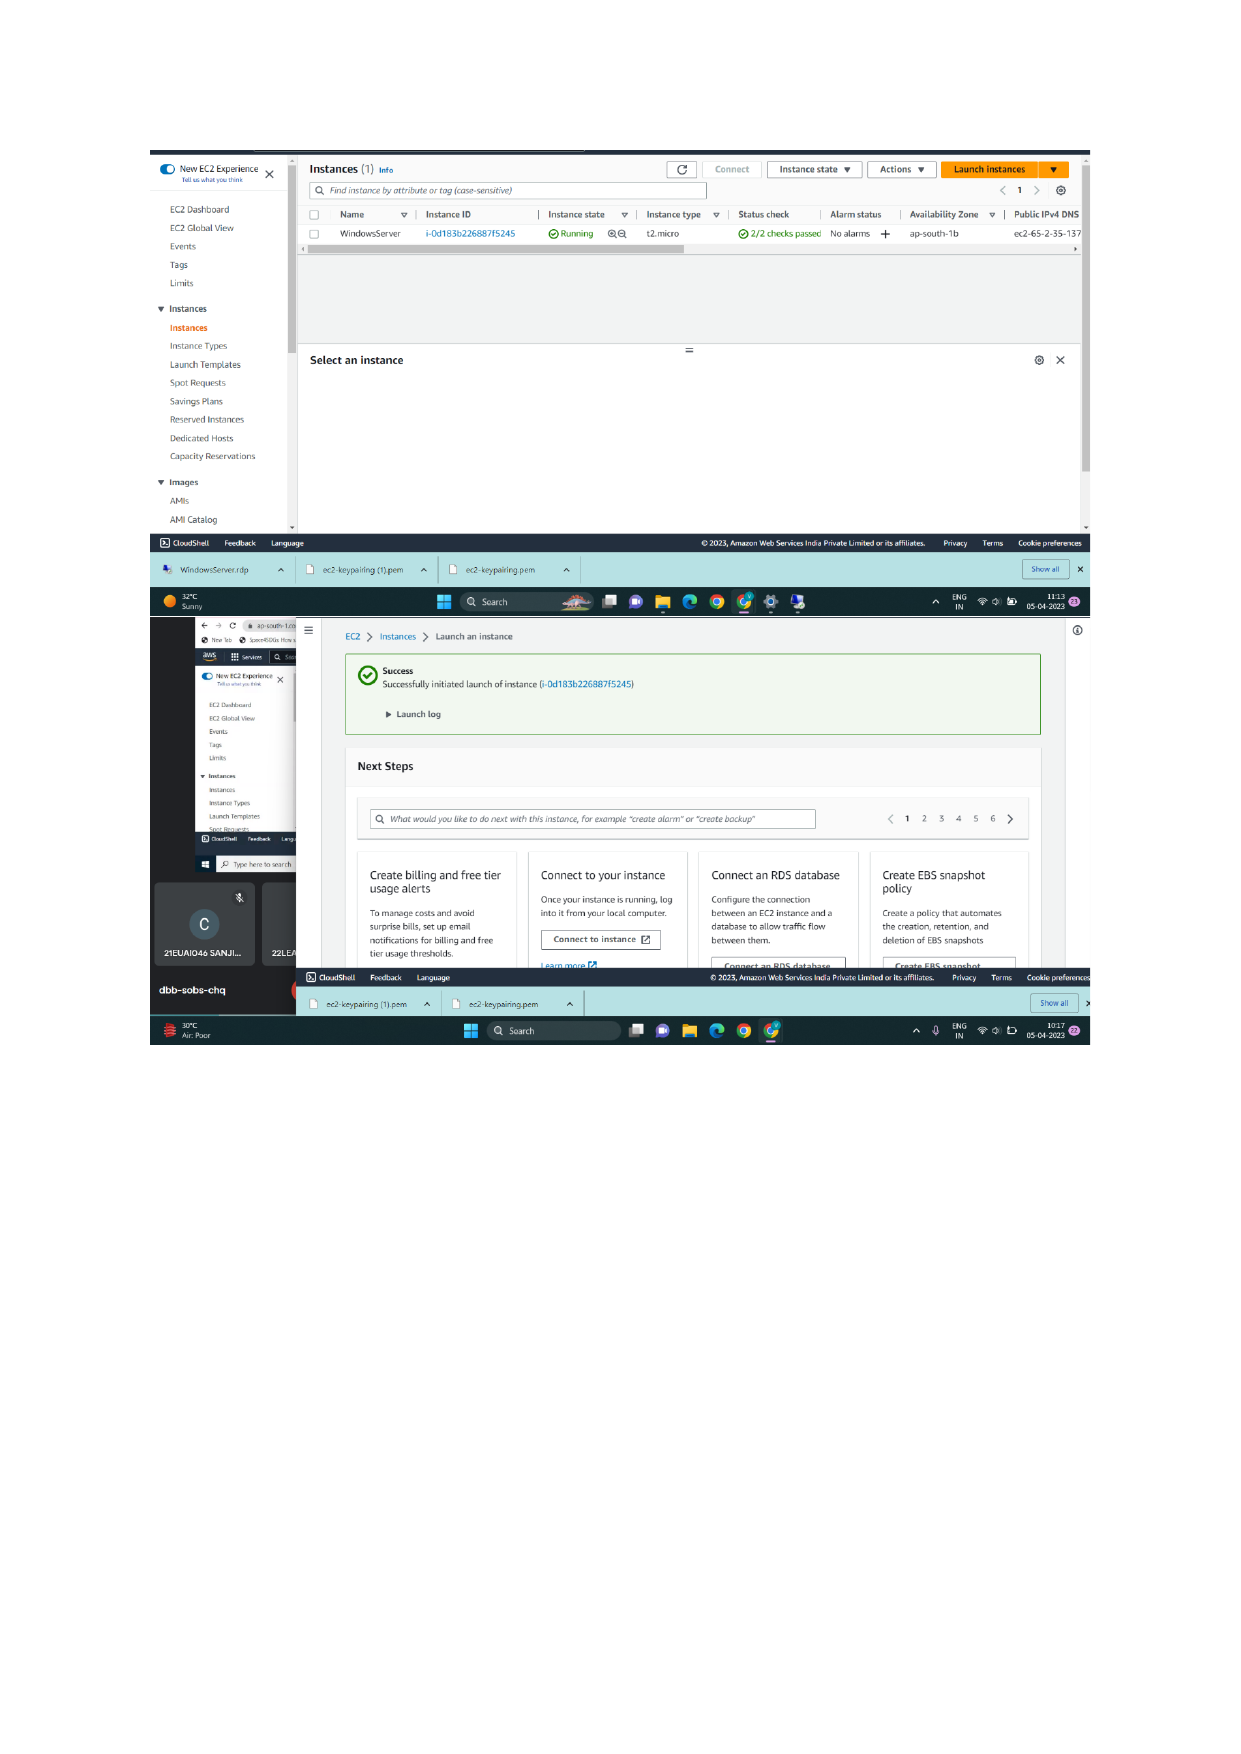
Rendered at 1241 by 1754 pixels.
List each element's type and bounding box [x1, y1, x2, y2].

picture [150, 617, 1091, 1045]
picture [150, 150, 1091, 616]
